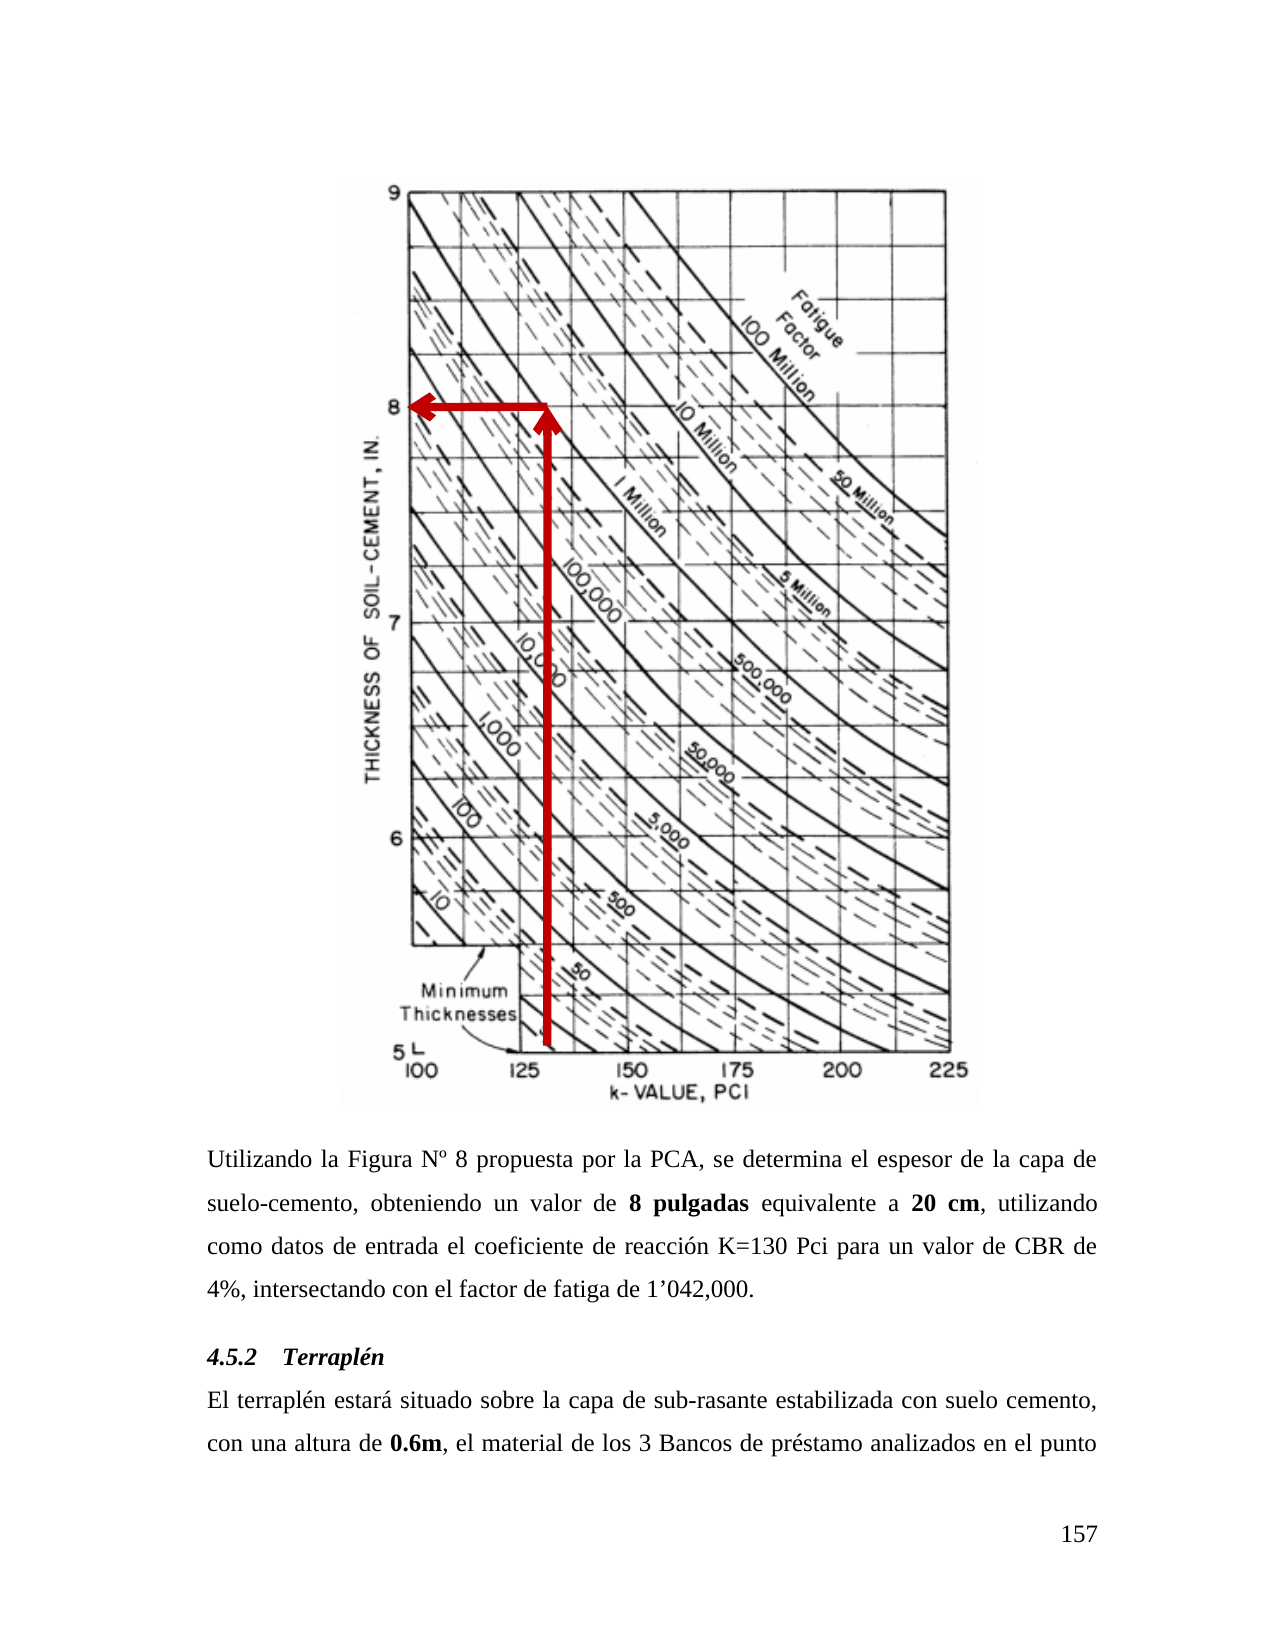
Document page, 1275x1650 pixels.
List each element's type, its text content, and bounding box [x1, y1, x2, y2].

text Utilizando la Figura Nº 8 propuesta por la PCA, se determina el espesor de la capa de suelo-cemento, obteniendo un valor de 8 pulgadas equivalente a 20 cm, utilizando como datos de entrada el coeficiente de reacción K=130 Pci para un valor de CBR de 4%, intersectando con el factor de fatiga de 1’042,000. [207, 1144, 1098, 1303]
subtitle Terraplén [207, 1342, 1098, 1371]
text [207, 1385, 1098, 1457]
